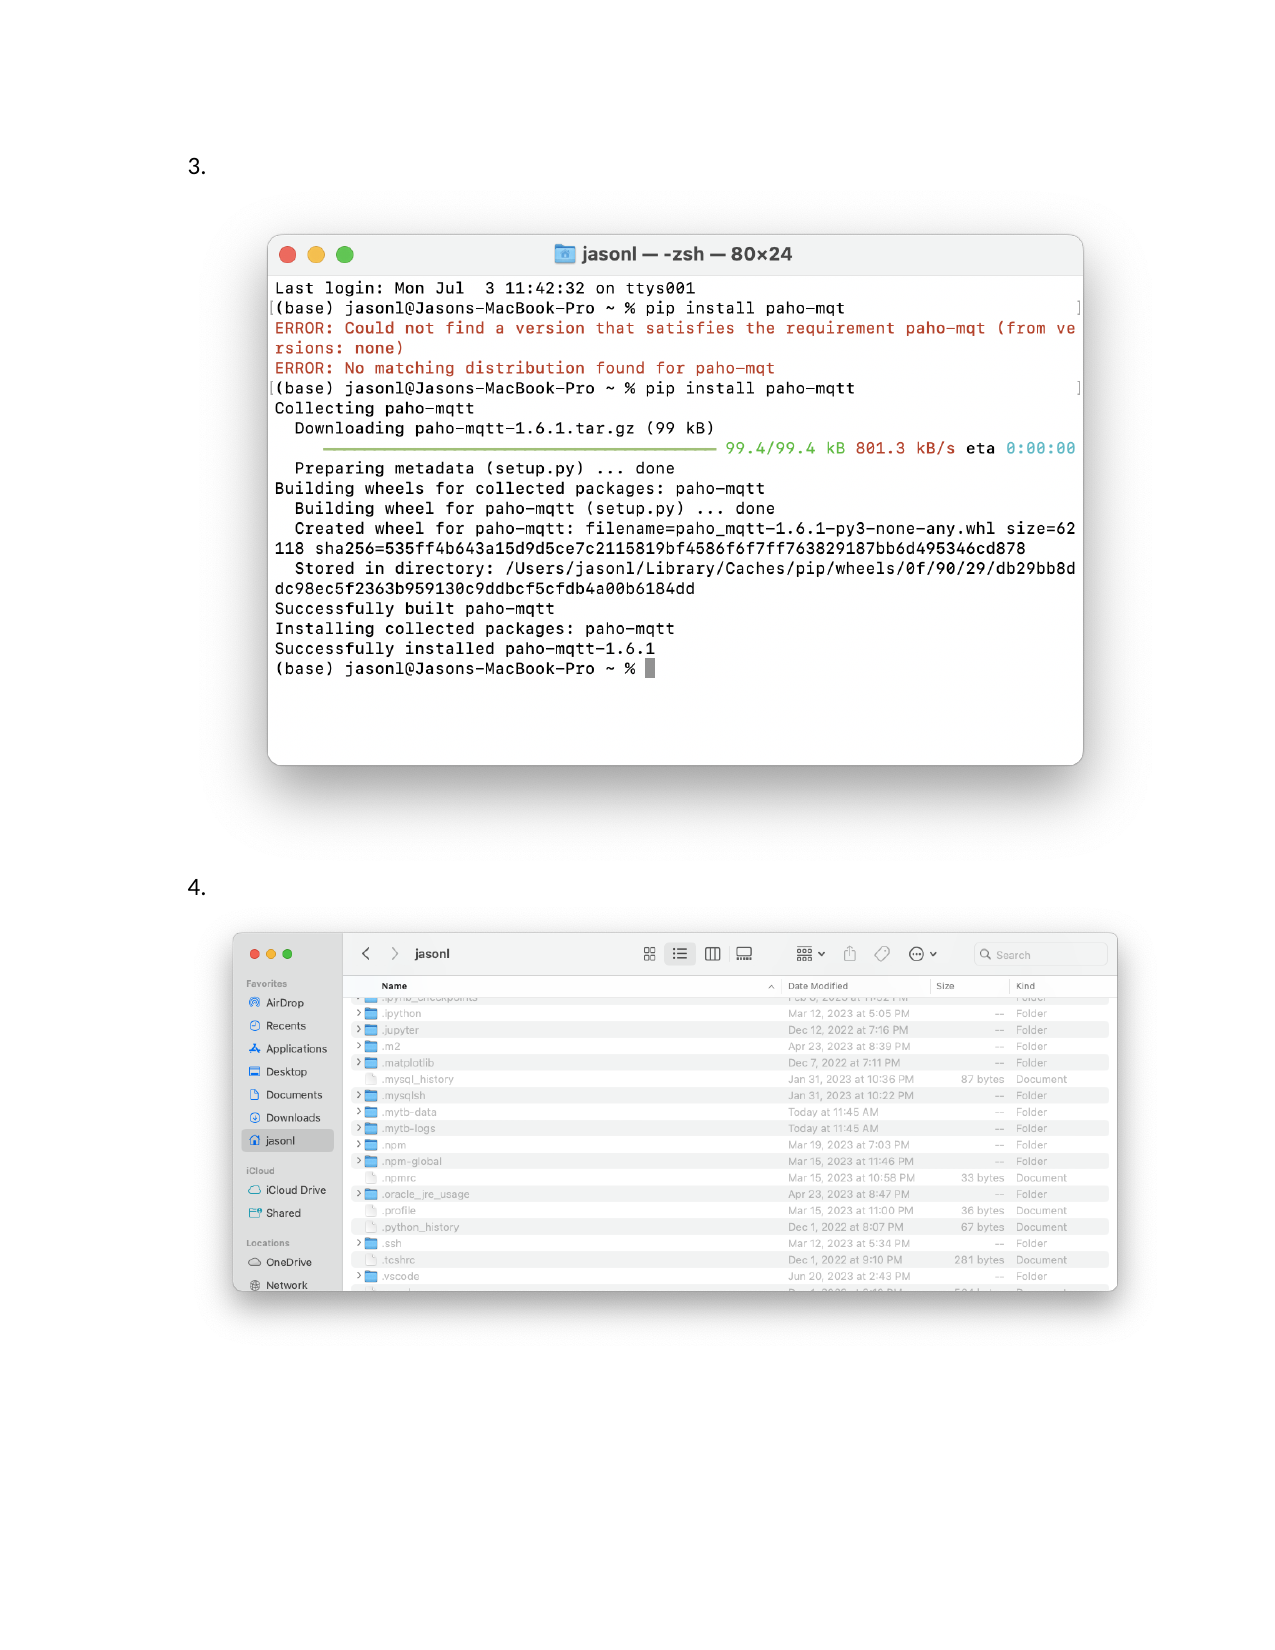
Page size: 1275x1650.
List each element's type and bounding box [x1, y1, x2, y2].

picture [187, 180, 1163, 871]
picture [187, 901, 1163, 1351]
